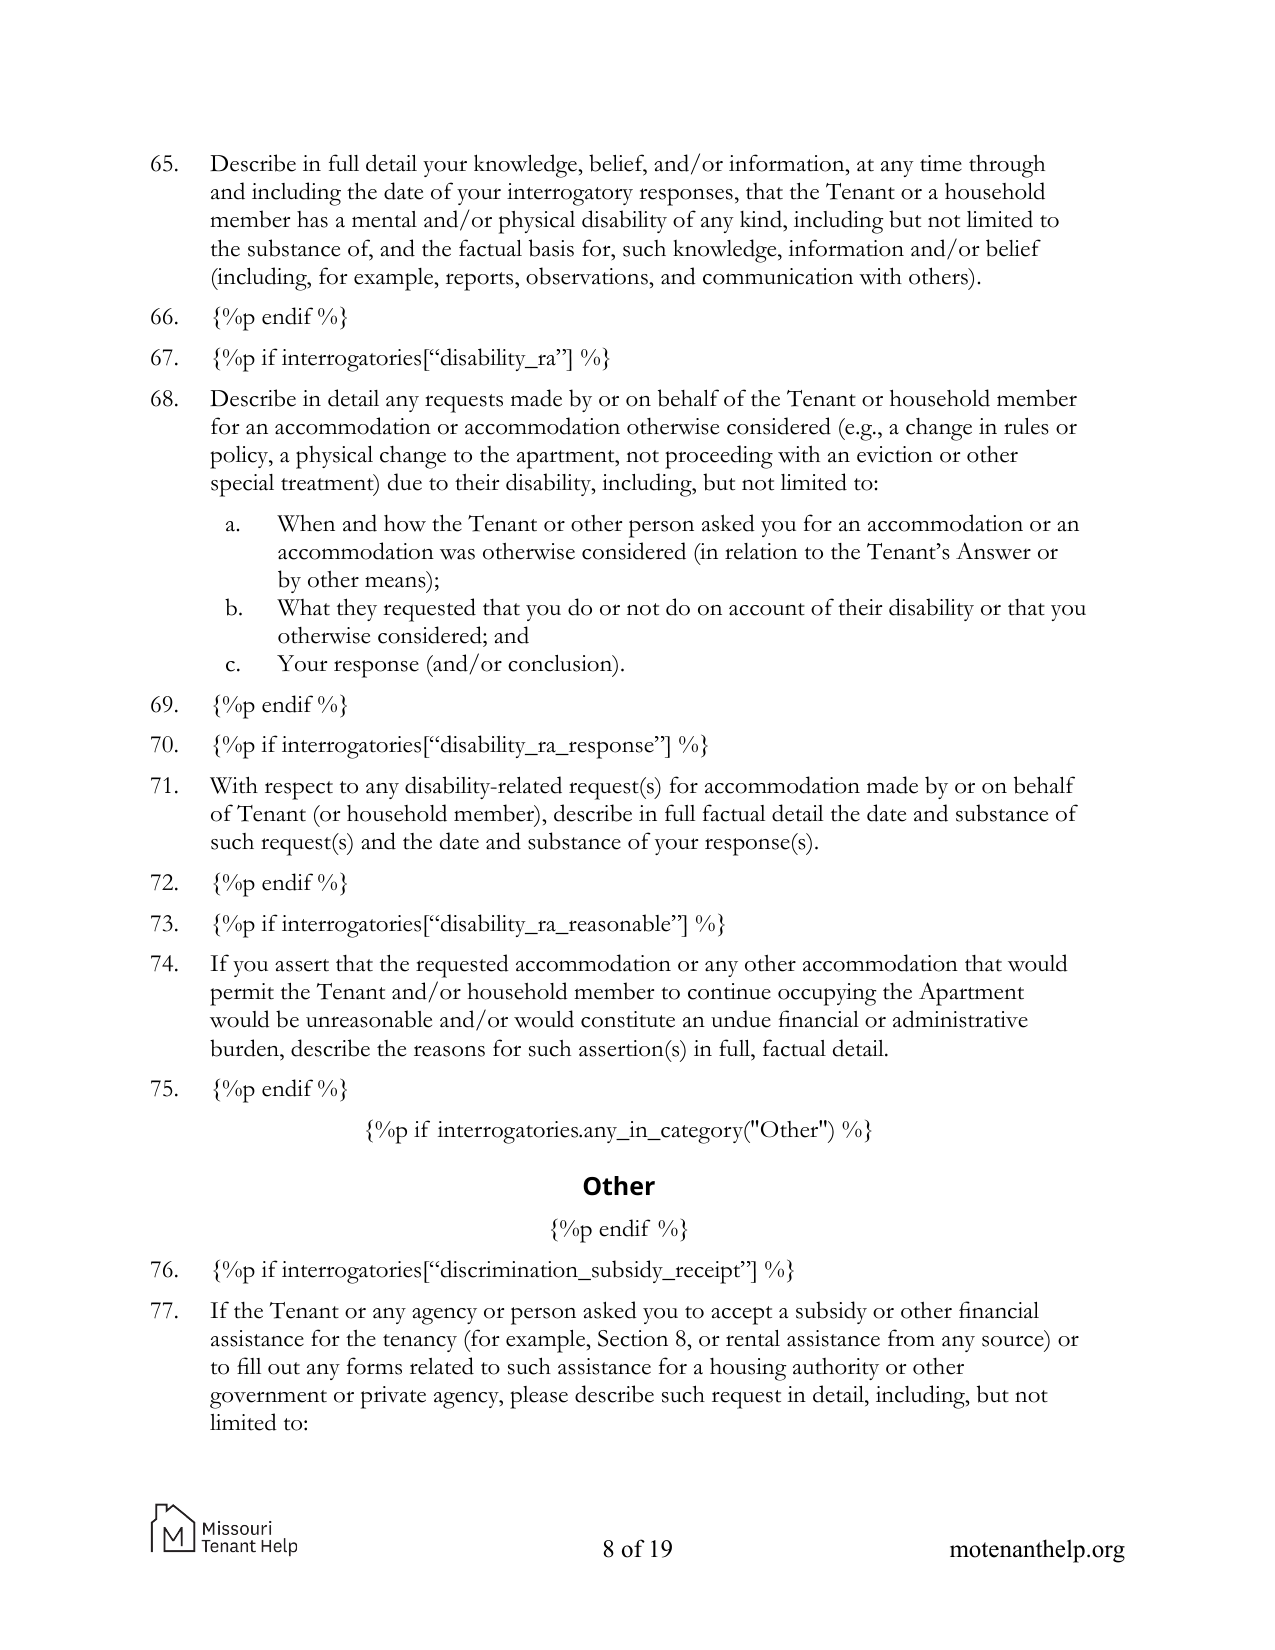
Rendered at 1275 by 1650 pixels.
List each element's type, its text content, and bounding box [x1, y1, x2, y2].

list {%p endif %} [150, 1075, 1087, 1103]
title {%p if interrogatories.any_in_category("Other") %} [150, 1116, 1087, 1144]
list {%p endif %} [150, 303, 1087, 331]
list {%p if interrogatories[“discrimination_subsidy_receipt”] %} [150, 1256, 1087, 1284]
list {%p endif %} [150, 691, 1087, 719]
list {%p if interrogatories[“disability_ra”] %} [150, 344, 1087, 372]
list {%p if interrogatories[“disability_ra_reasonable”] %} [150, 909, 1087, 937]
list If the Tenant or any agency or person asked you to accept a subsidy or other financial assistance for the tenancy (for example, Section 8, or rental assistance from any source) or to fill out any forms related to such assistance for a housing authority or other government or private agency, please describe such request in detail, including, but not limited to: [150, 1297, 1087, 1437]
list With respect to any disability-related request(s) for accommodation made by or on behalf of Tenant (or household member), describe in full factual detail the date and substance of such request(s) and the date and substance of your response(s). [150, 772, 1087, 856]
title {%p endif %} [150, 1215, 1087, 1243]
list Your response (and/or conclusion). [225, 650, 1087, 678]
list If you assert that the requested accommodation or any other accommodation that would permit the Tenant and/or household member to continue occupying the Apartment would be unreasonable and/or would constitute an undue financial or administrative burden, describe the reasons for such assertion(s) in full, factual detail. [150, 950, 1087, 1062]
list What they requested that you do or not do on account of their disability or that you otherwise considered; and [225, 594, 1087, 650]
list {%p if interrogatories[“disability_ra_response”] %} [150, 731, 1087, 759]
picture [150, 1503, 298, 1557]
list Describe in full detail your knowledge, belief, and/or information, at any time through and including the date of your interrogatory responses, that the Tenant or a household member has a mental and/or physical disability of any kind, including but not limited to the substance of, and the factual basis for, such knowledge, information and/or belief (including, for example, reports, observations, and communication with others). [150, 150, 1087, 291]
list When and how the Tenant or other person asked you for an accommodation or an accommodation was otherwise considered (in relation to the Tenant’s Answer or by other means); [225, 509, 1087, 594]
list Describe in detail any requests made by or on behalf of the Tenant or household member for an accommodation or accommodation otherwise considered (e.g., a change in rules or policy, a physical change to the apartment, not proceeding with an eviction or other special treatment) due to their disability, including, but not limited to: [150, 384, 1087, 497]
text Other [150, 1169, 1087, 1203]
list {%p endif %} [150, 869, 1087, 897]
